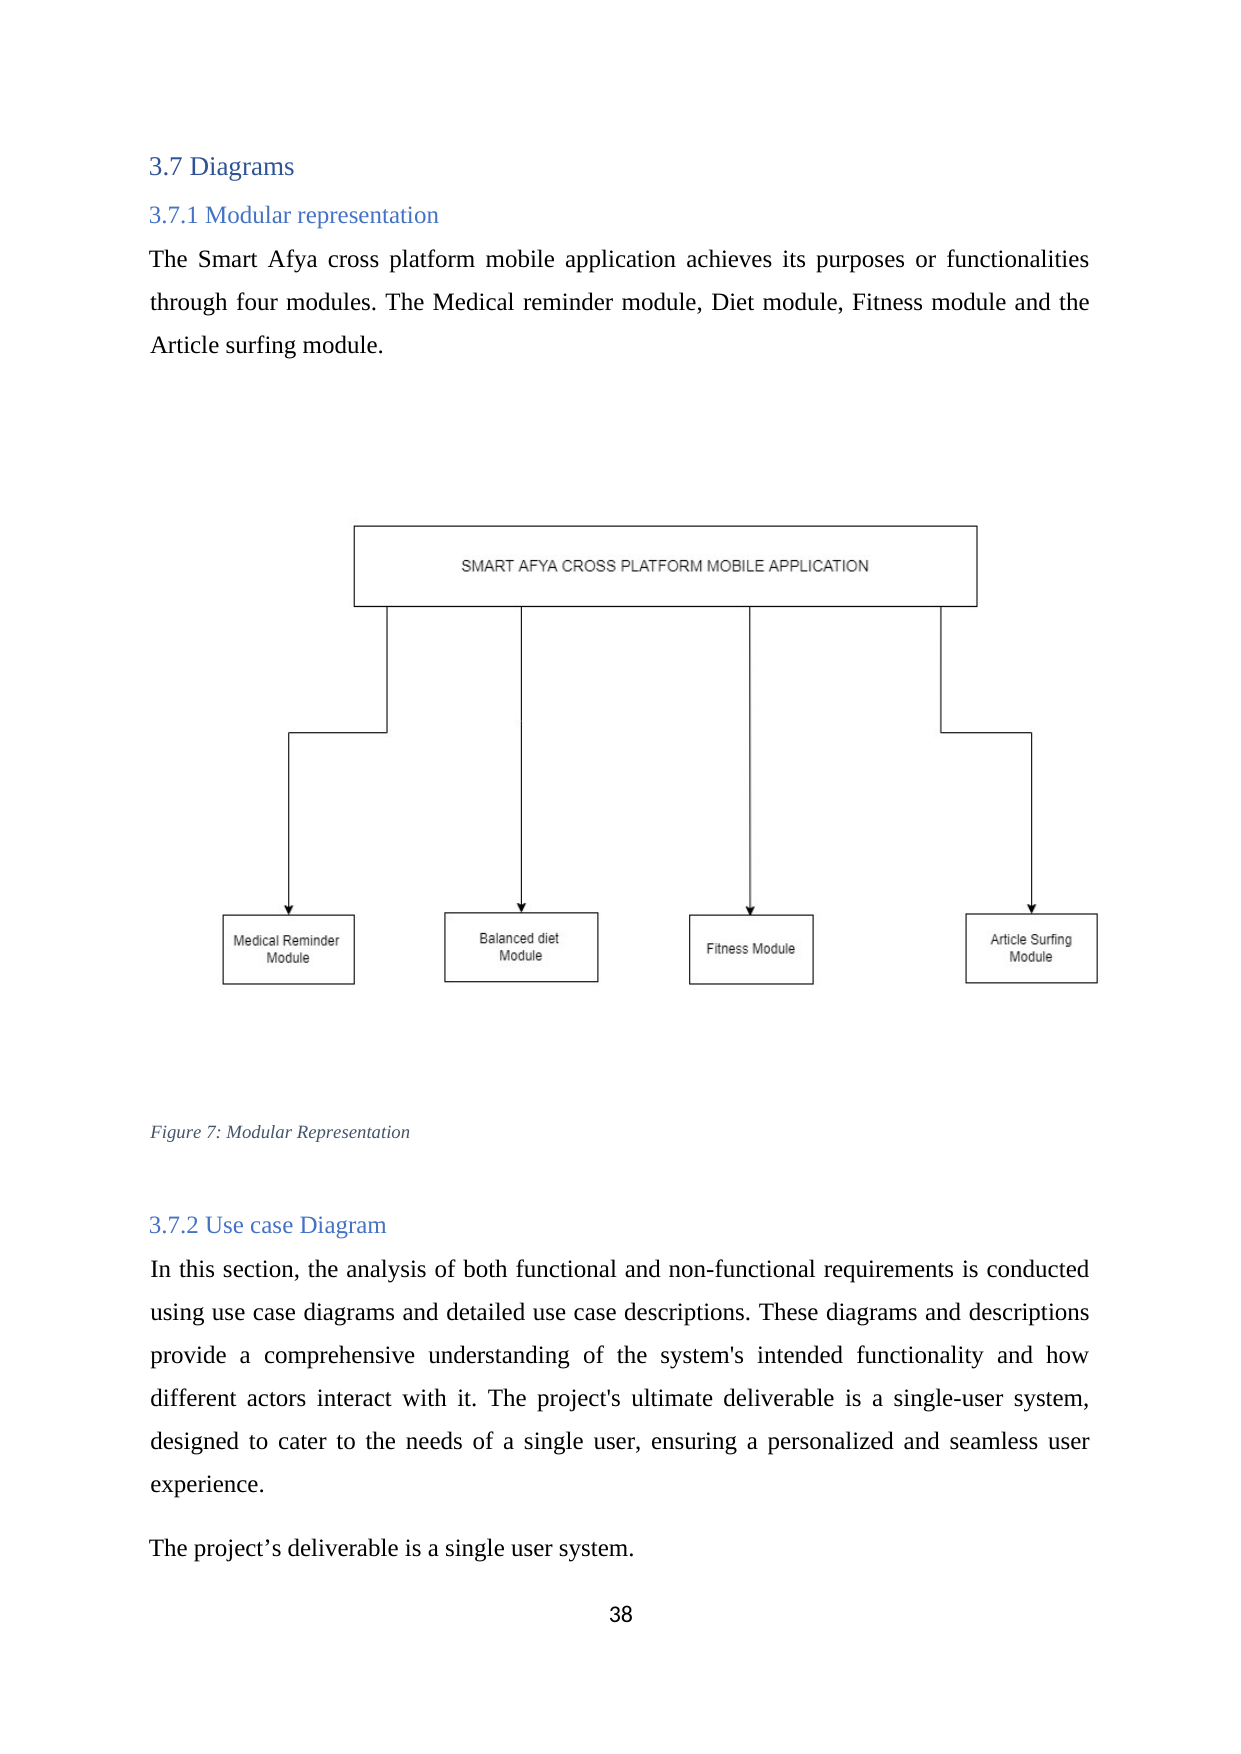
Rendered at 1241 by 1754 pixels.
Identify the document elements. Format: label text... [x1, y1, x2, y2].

text The Smart Afya cross platform mobile application achieves its purposes or functionalities through four modules. The Medical reminder module, Diet module, Fitness module and the Article surfing module. [149, 244, 1090, 359]
subtitle 3.7.2 Use case Diagram [149, 1210, 1229, 1239]
subtitle 3.7 Diagrams [149, 150, 1227, 181]
text In this section, the analysis of both functional and non-functional requirements is conducted using use case diagrams and detailed use case descriptions. These diagrams and descriptions provide a comprehensive understanding of the system's intended functionality and how different actors interact with it. The project's ultimate deliverable is a single-user system, designed to cater to the needs of a single user, ensuring a personalized and seamless user experience. [150, 1254, 1090, 1498]
picture [156, 436, 1195, 1112]
text The project’s deliverable is a single user system. [149, 1533, 1090, 1562]
subtitle 3.7.1 Modular representation [149, 200, 1229, 229]
